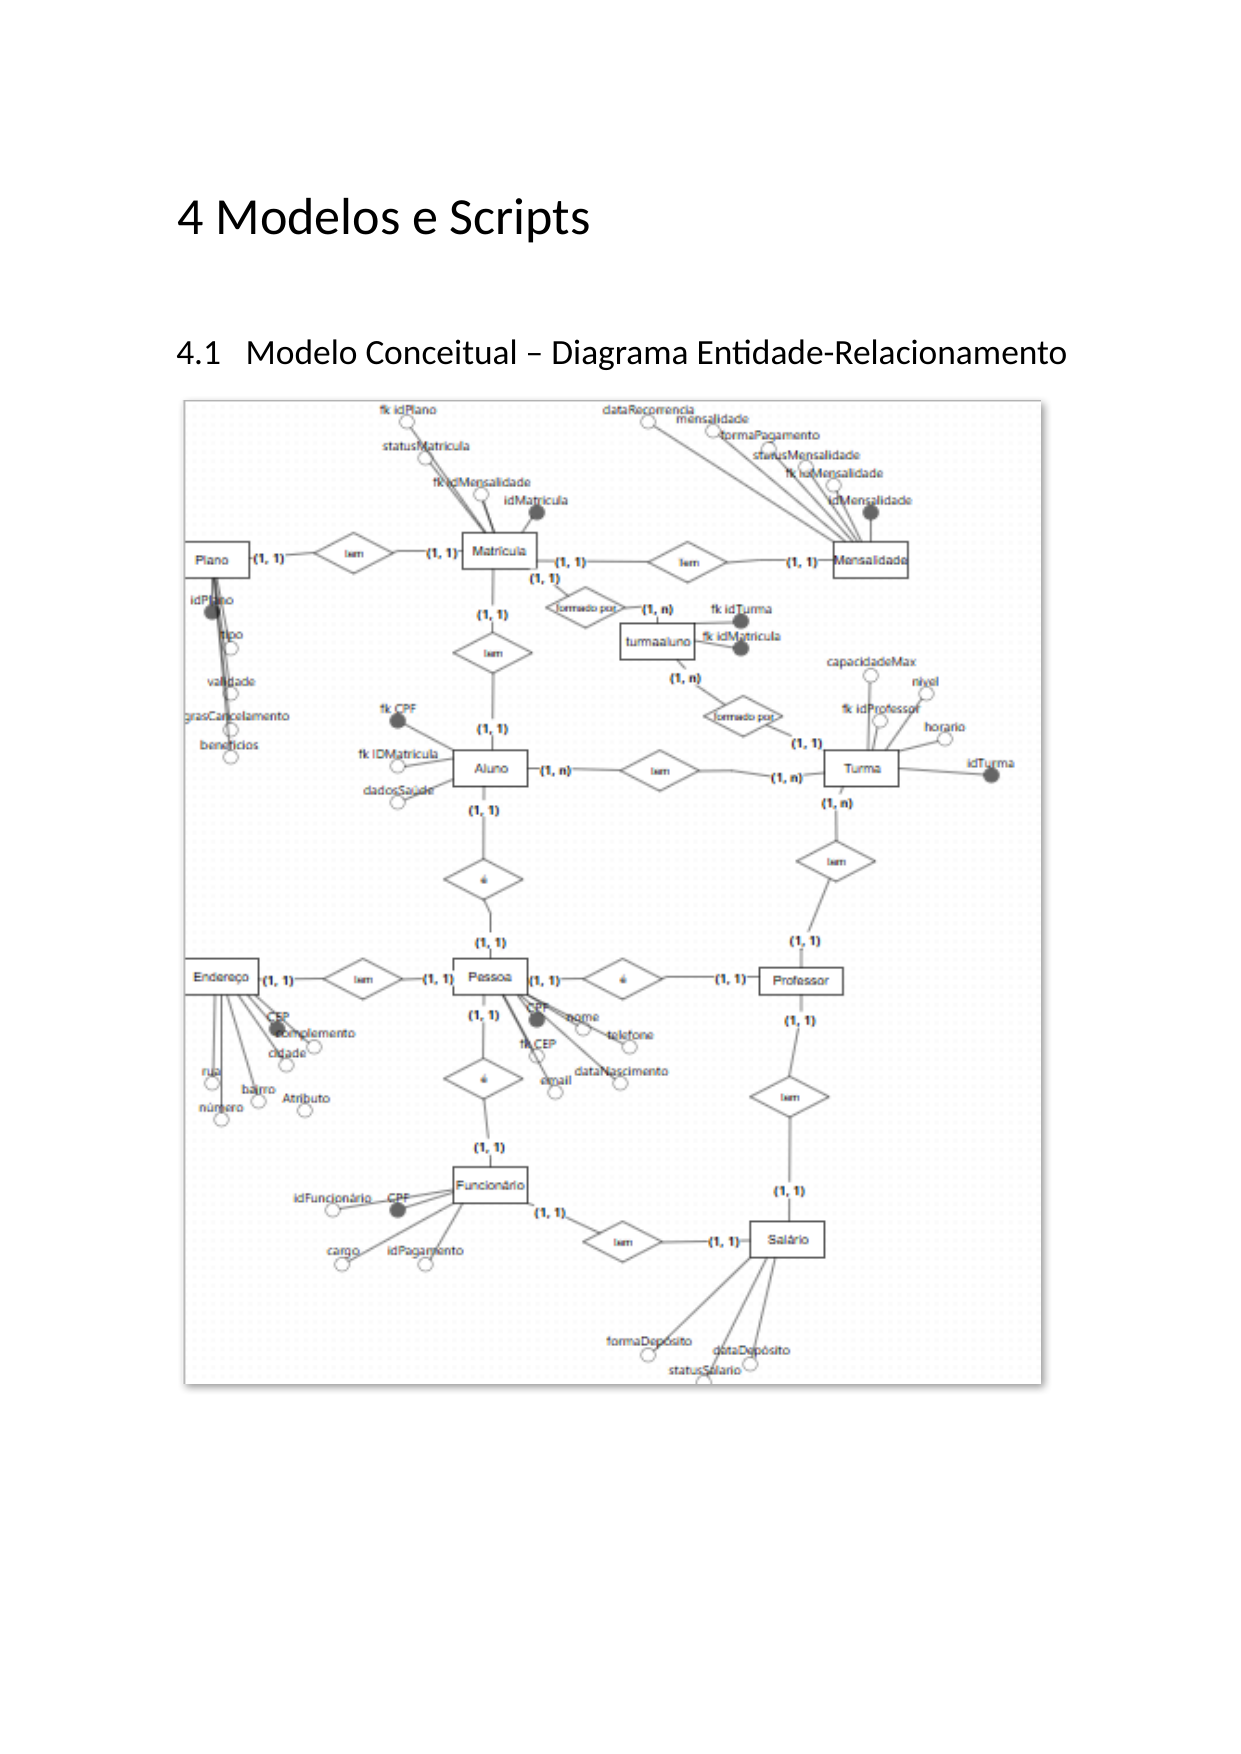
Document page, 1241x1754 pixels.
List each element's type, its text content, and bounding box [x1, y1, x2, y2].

subtitle 4 Modelos e Scripts [177, 184, 1151, 247]
subtitle 4.1 Modelo Conceitual – Diagrama Entidade-Relacionamento [176, 330, 1151, 373]
picture [182, 400, 1041, 1384]
